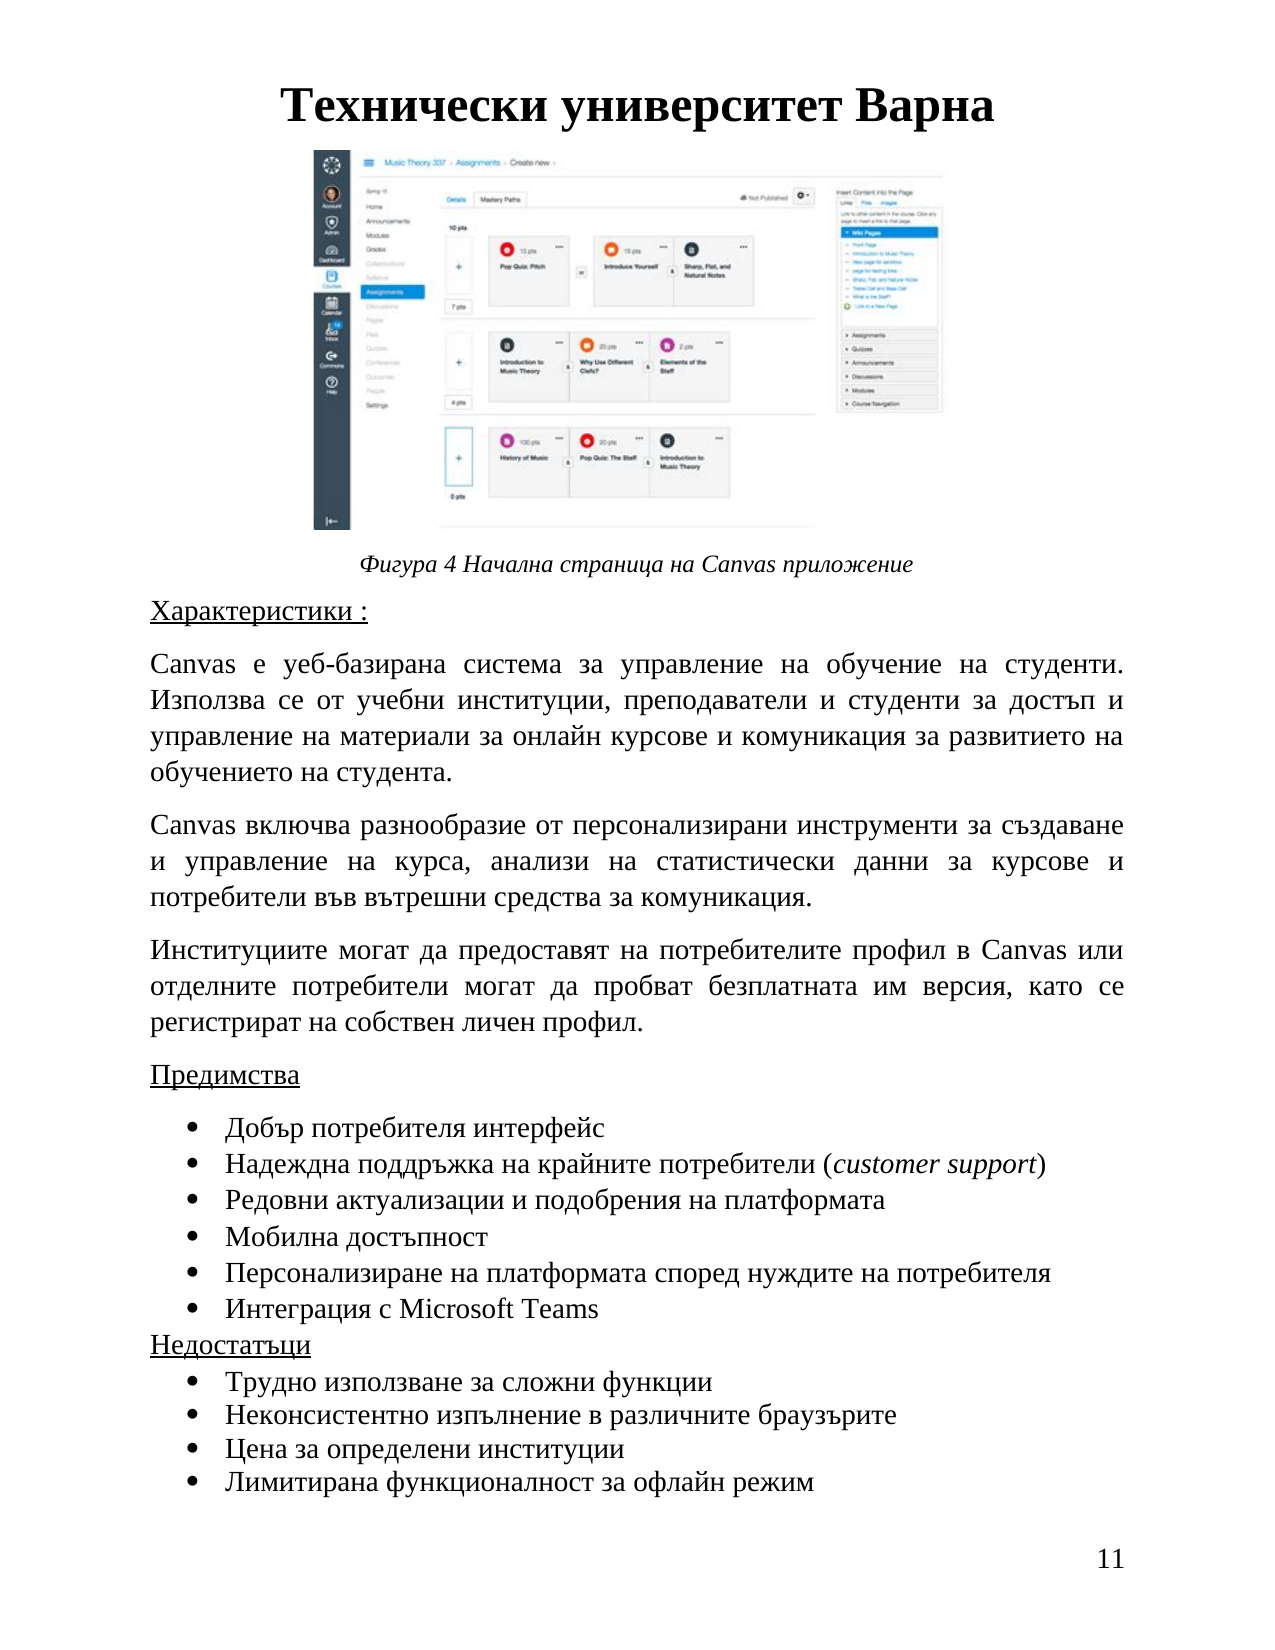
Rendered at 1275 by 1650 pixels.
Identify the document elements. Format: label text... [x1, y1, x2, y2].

text Характеристики : [150, 593, 1125, 626]
list Персонализиране на платформата според нуждите на потребителя [187, 1255, 1125, 1289]
list Надеждна поддръжка на крайните потребители (customer support) [187, 1146, 1125, 1180]
text Canvas е уеб-базирана система за управление на обучение на студенти. Използва се от учебни институции, преподаватели и студенти за достъп и управление на материали за онлайн курсове и комуникация за развитието на обучението на студента. [150, 646, 1125, 788]
list Мобилна достъпност [187, 1219, 1125, 1252]
list Трудно използване за сложни функции [187, 1364, 1125, 1397]
list Цена за определени институции [187, 1431, 1125, 1464]
text Canvas включва разнообразие от персонализирани инструменти за създаване и управление на курса, анализи на статистически данни за курсове и потребители във вътрешни средства за комуникация. [150, 807, 1125, 913]
text Институциите могат да предоставят на потребителите профил в Canvas или отделните потребители могат да пробват безплатната им версия, като се регистрират на собствен личен профил. [150, 932, 1125, 1038]
list Интеграция с Microsoft Teams [187, 1291, 1125, 1325]
list Добър потребителя интерфейс [187, 1110, 1125, 1144]
list Недостатъци [150, 1327, 1125, 1361]
list Неконсистентно изпълнение в различните браузърите [187, 1397, 1125, 1431]
text Фигура 4 Начална страница на Canvas приложение [150, 549, 1125, 578]
picture [313, 150, 962, 530]
text Предимства [150, 1057, 1125, 1091]
list Редовни актуализации и подобрения на платформата [187, 1182, 1125, 1216]
list Лимитирана функционалност за офлайн режим [187, 1464, 1125, 1498]
